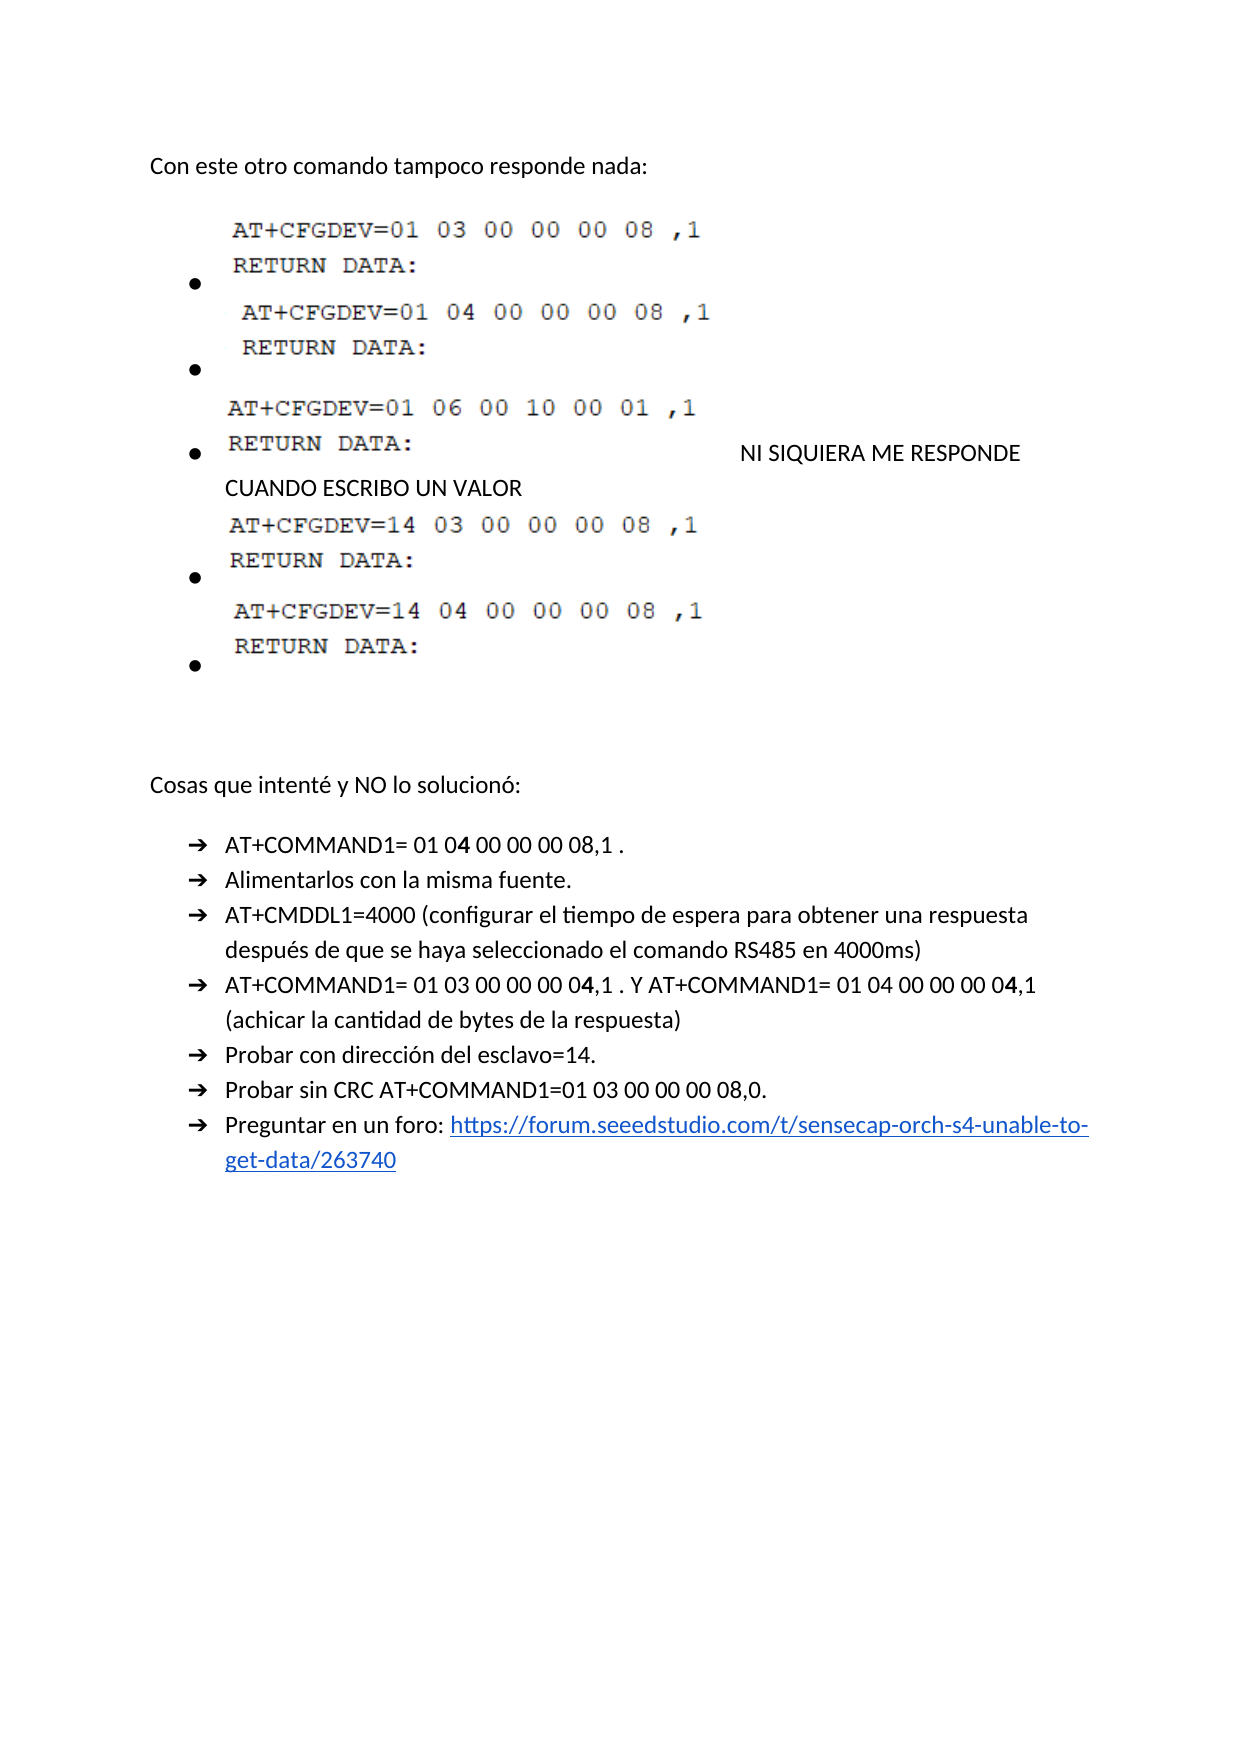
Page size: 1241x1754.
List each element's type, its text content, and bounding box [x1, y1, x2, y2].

list AT+COMMAND1= 01 03 00 00 00 04,1 . Y AT+COMMAND1= 01 04 00 00 00 04,1 (achicar la cantidad de bytes de la respuesta) [187, 969, 1090, 1035]
text Cosas que intenté y NO lo solucionó: [150, 769, 1090, 800]
picture [225, 506, 732, 585]
list AT+CMDDL1=4000 (configurar el tiempo de espera para obtener una respuesta después de que se haya seleccionado el comando RS485 en 4000ms) [187, 899, 1090, 965]
text Con este otro comando tampoco responde nada: [150, 150, 1090, 181]
picture [225, 302, 754, 377]
picture [225, 595, 725, 674]
picture [225, 387, 735, 462]
list Probar con dirección del esclavo=14. [187, 1039, 1090, 1070]
list Preguntar en un foro: https://forum.seeedstudio.com/t/sensecap-orch-s4-unable-to-get-data/263740 [187, 1109, 1090, 1175]
picture [225, 210, 738, 292]
list Probar sin CRC AT+COMMAND1=01 03 00 00 00 08,0. [187, 1074, 1090, 1105]
list AT+COMMAND1= 01 04 00 00 00 08,1 . [187, 829, 1090, 860]
list Alimentarlos con la misma fuente. [187, 864, 1090, 895]
